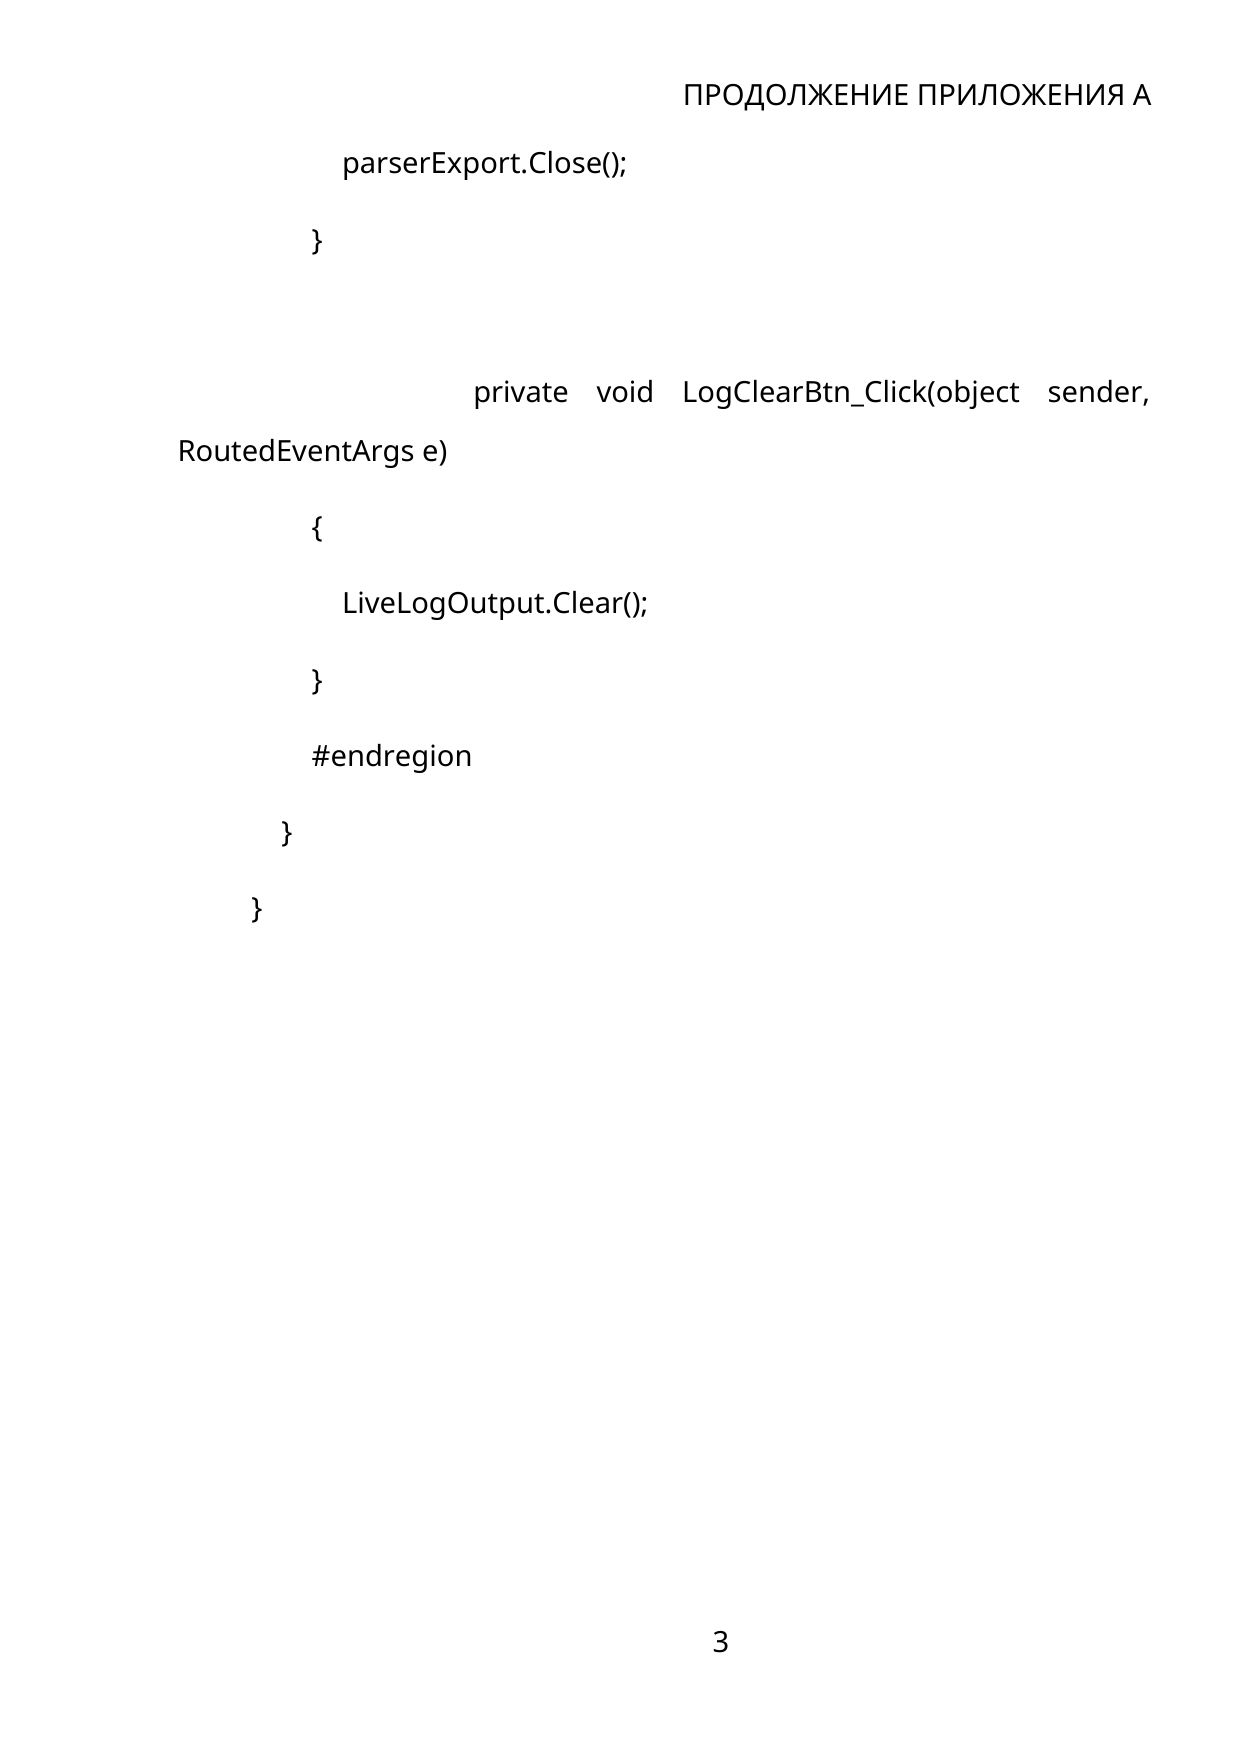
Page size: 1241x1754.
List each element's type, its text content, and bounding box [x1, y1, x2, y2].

text } [177, 659, 1152, 699]
text } [177, 219, 1152, 258]
text } [177, 887, 1152, 927]
text { [177, 507, 1152, 546]
text LiveLogOutput.Clear(); [177, 583, 1152, 622]
text parserExport.Close(); [177, 143, 1152, 182]
text } [177, 811, 1152, 851]
text #endregion [177, 735, 1152, 775]
text private void LogClearBtn_Click(object sender, RoutedEventArgs e) [177, 371, 1152, 470]
